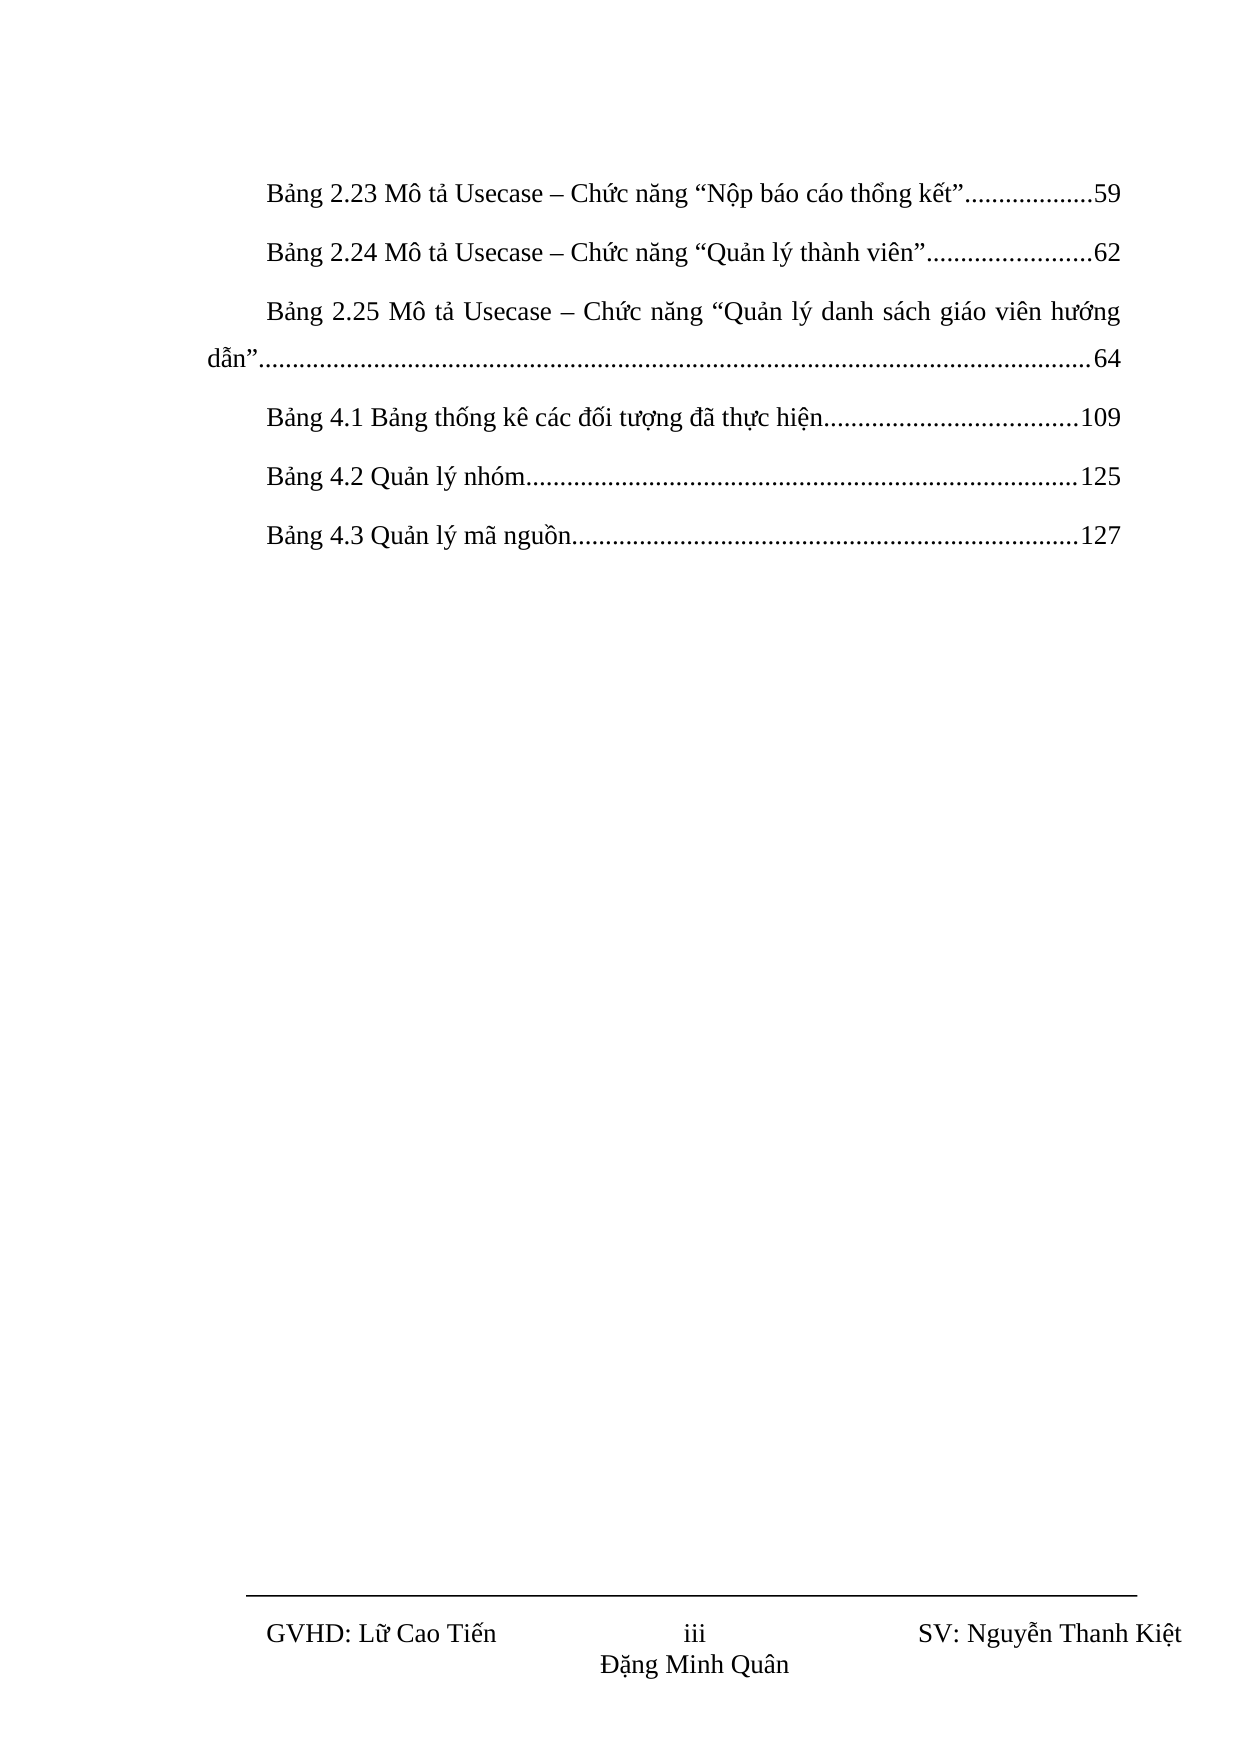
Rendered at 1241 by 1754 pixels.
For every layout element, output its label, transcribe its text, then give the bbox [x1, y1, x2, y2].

text Bảng 2.25 Mô tả Usecase – Chức năng “Quản lý danh sách giáo viên hướng dẫn” 64 [207, 295, 1122, 373]
text Bảng 2.24 Mô tả Usecase – Chức năng “Quản lý thành viên” 62 [207, 236, 1122, 267]
text Bảng 4.2 Quản lý nhóm 125 [207, 460, 1122, 491]
text Bảng 4.1 Bảng thống kê các đối tượng đã thực hiện 109 [207, 401, 1122, 432]
text Bảng 4.3 Quản lý mã nguồn 127 [207, 519, 1122, 551]
text Bảng 2.23 Mô tả Usecase – Chức năng “Nộp báo cáo thổng kết” 59 [207, 177, 1122, 208]
